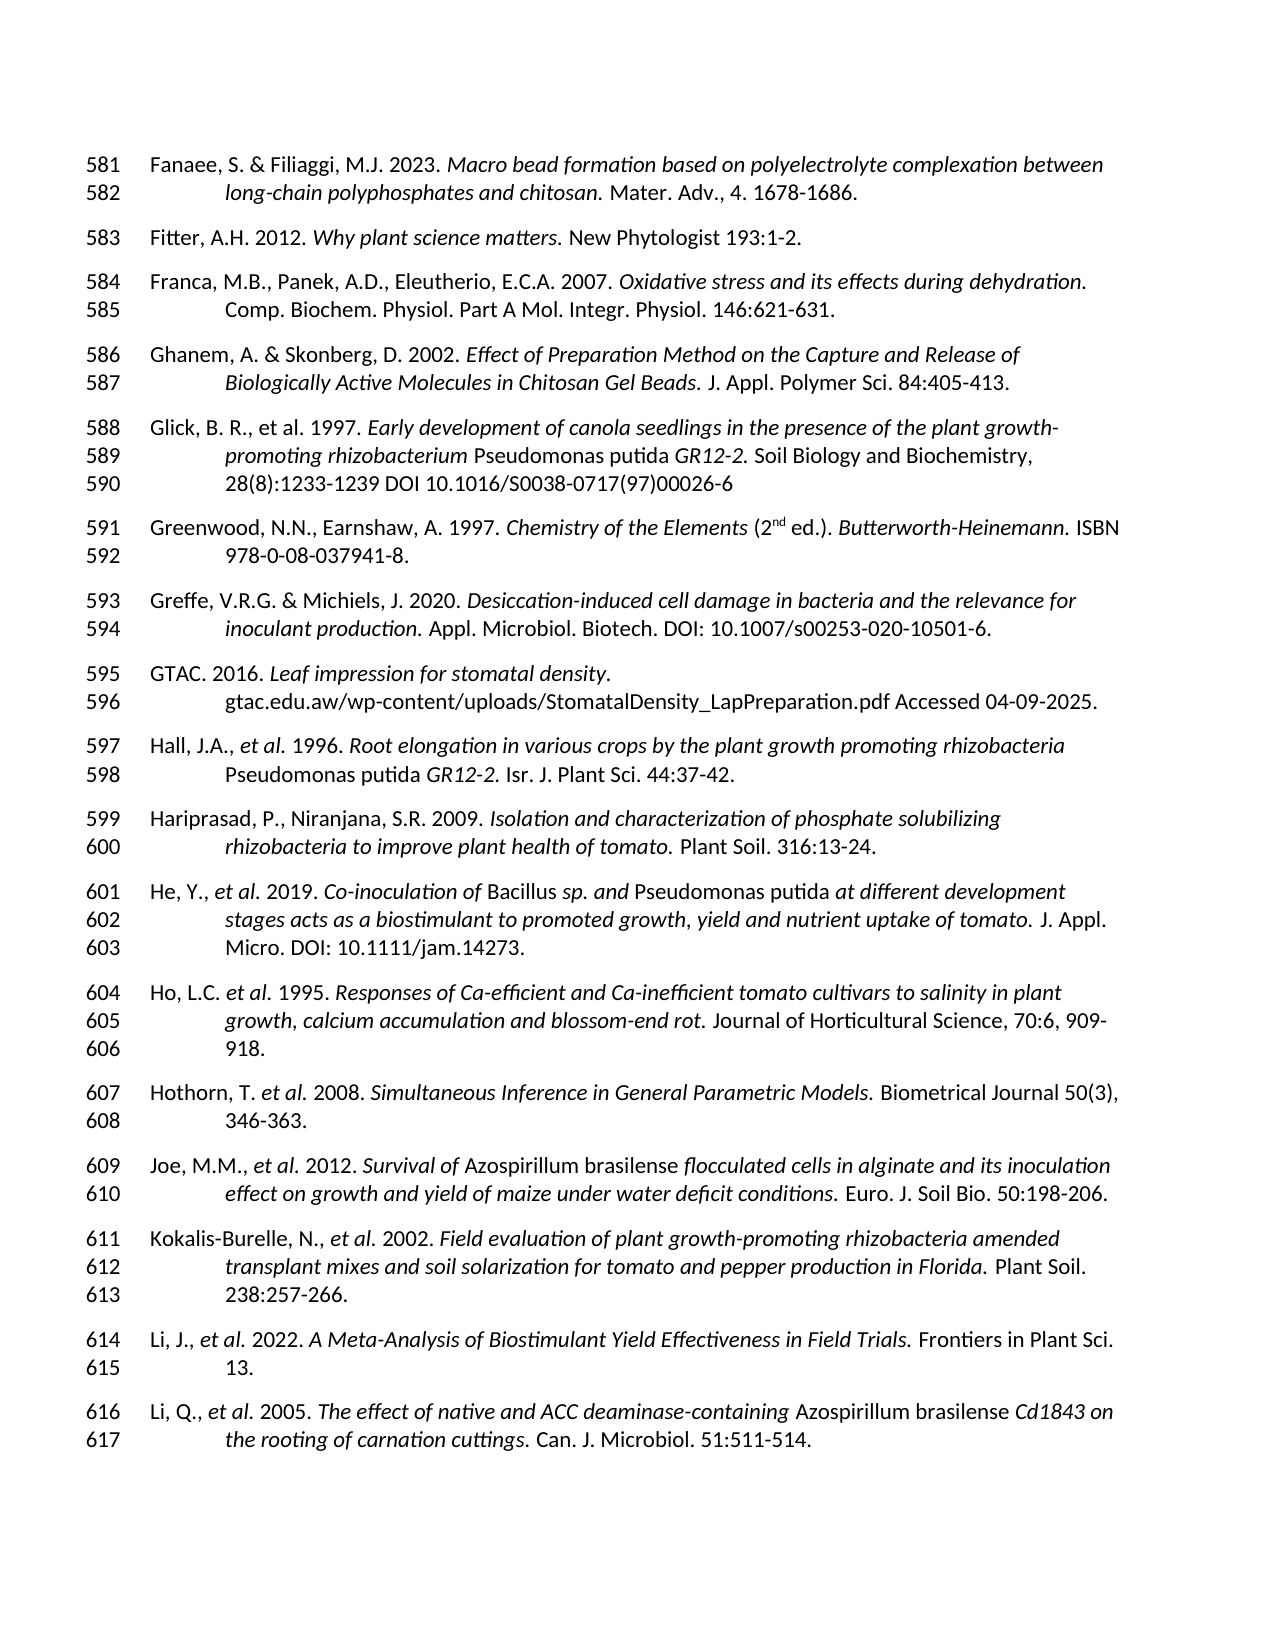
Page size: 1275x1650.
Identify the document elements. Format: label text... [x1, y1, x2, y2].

text Greffe, V.R.G. & Michiels, J. 2020. Desiccation-induced cell damage in bacteria and the relevance for inoculant production. Appl. Microbiol. Biotech. DOI: 10.1007/s00253-020-10501-6. [150, 586, 1125, 642]
text He, Y., et al. 2019. Co-inoculation of Bacillus sp. and Pseudomonas putida at different development stages acts as a biostimulant to promoted growth, yield and nutrient uptake of tomato. J. Appl. Micro. DOI: 10.1111/jam.14273. [150, 877, 1125, 961]
text Ho, L.C. et al. 1995. Responses of Ca-efficient and Ca-inefficient tomato cultivars to salinity in plant growth, calcium accumulation and blossom-end rot. Journal of Horticultural Science, 70:6, 909-918. [150, 978, 1125, 1062]
text Fitter, A.H. 2012. Why plant science matters. New Phytologist 193:1-2. [150, 223, 1125, 251]
text Hall, J.A., et al. 1996. Root elongation in various crops by the plant growth promoting rhizobacteria Pseudomonas putida GR12-2. Isr. J. Plant Sci. 44:37-42. [150, 732, 1125, 788]
text Li, Q., et al. 2005. The effect of native and ACC deaminase-containing Azospirillum brasilense Cd1843 on the rooting of carnation cuttings. Can. J. Microbiol. 51:511-514. [150, 1397, 1125, 1453]
text Joe, M.M., et al. 2012. Survival of Azospirillum brasilense flocculated cells in alginate and its inoculation effect on growth and yield of maize under water deficit conditions. Euro. J. Soil Bio. 50:198-206. [150, 1151, 1125, 1207]
text Franca, M.B., Panek, A.D., Eleutherio, E.C.A. 2007. Oxidative stress and its effects during dehydration. Comp. Biochem. Physiol. Part A Mol. Integr. Physiol. 146:621-631. [150, 267, 1125, 323]
text Li, J., et al. 2022. A Meta-Analysis of Biostimulant Yield Effectiveness in Field Trials. Frontiers in Plant Sci. 13. [150, 1325, 1125, 1381]
text Kokalis-Burelle, N., et al. 2002. Field evaluation of plant growth-promoting rhizobacteria amended transplant mixes and soil solarization for tomato and pepper production in Florida. Plant Soil. 238:257-266. [150, 1224, 1125, 1308]
text Greenwood, N.N., Earnshaw, A. 1997. Chemistry of the Elements (2nd ed.). Butterworth-Heinemann. ISBN 978-0-08-037941-8. [150, 513, 1125, 569]
text Hothorn, T. et al. 2008. Simultaneous Inference in General Parametric Models. Biometrical Journal 50(3), 346-363. [150, 1078, 1125, 1134]
text Fanaee, S. & Filiaggi, M.J. 2023. Macro bead formation based on polyelectrolyte complexation between long-chain polyphosphates and chitosan. Mater. Adv., 4. 1678-1686. [150, 150, 1125, 206]
text Glick, B. R., et al. 1997. Early development of canola seedlings in the presence of the plant growth-promoting rhizobacterium Pseudomonas putida GR12-2. Soil Biology and Biochemistry, 28(8):1233-1239 DOI 10.1016/S0038-0717(97)00026-6 [150, 413, 1125, 497]
text GTAC. 2016. Leaf impression for stomatal density. gtac.edu.aw/wp-content/uploads/StomatalDensity_LapPreparation.pdf Accessed 04-09-2025. [150, 659, 1125, 715]
text Ghanem, A. & Skonberg, D. 2002. Effect of Preparation Method on the Capture and Release of Biologically Active Molecules in Chitosan Gel Beads. J. Appl. Polymer Sci. 84:405-413. [150, 340, 1125, 396]
text Hariprasad, P., Niranjana, S.R. 2009. Isolation and characterization of phosphate solubilizing rhizobacteria to improve plant health of tomato. Plant Soil. 316:13-24. [150, 804, 1125, 860]
